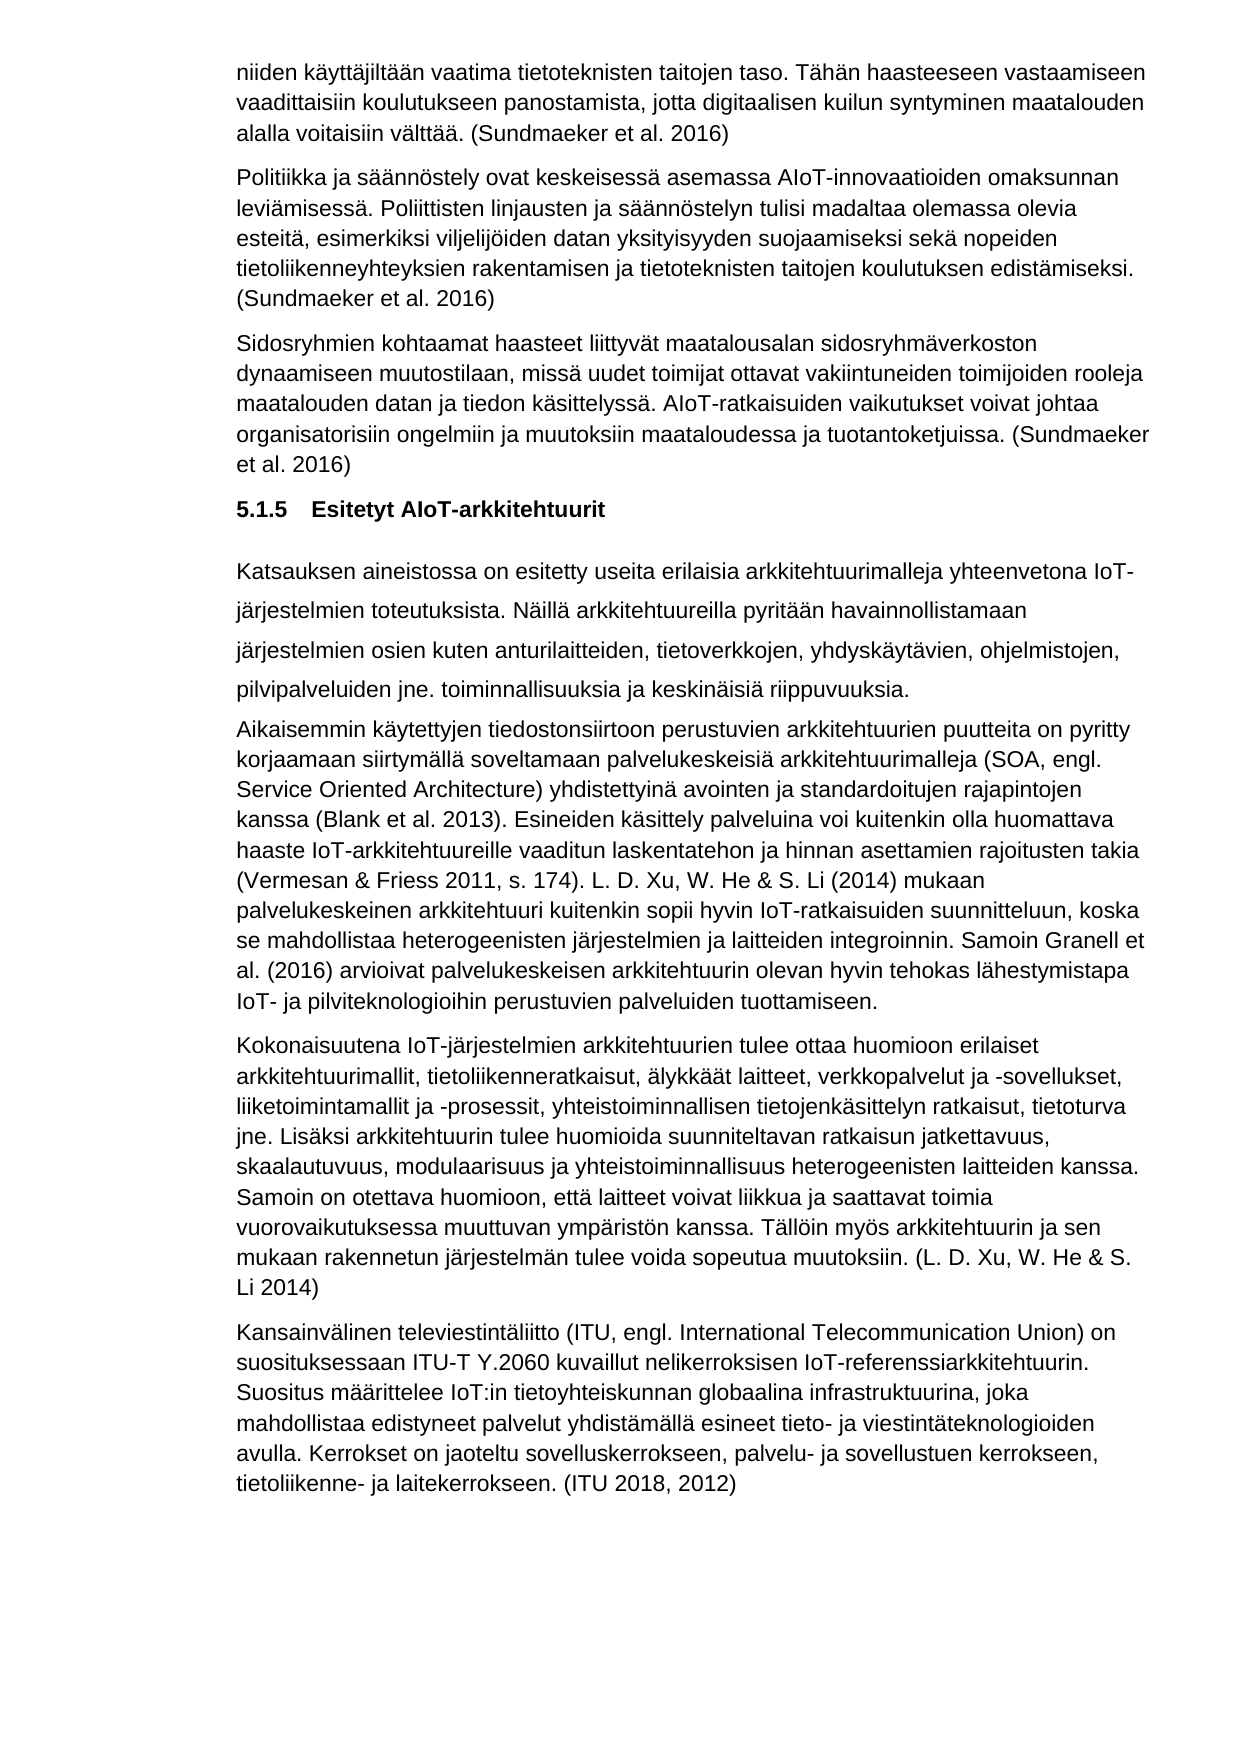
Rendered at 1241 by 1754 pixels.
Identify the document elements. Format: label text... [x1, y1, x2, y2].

text Kokonaisuutena IoT-järjestelmien arkkitehtuurien tulee ottaa huomioon erilaiset arkkitehtuurimallit, tietoliikenneratkaisut, älykkäät laitteet, verkkopalvelut ja -sovellukset, liiketoimintamallit ja -prosessit, yhteistoiminnallisen tietojenkäsittelyn ratkaisut, tietoturva jne. Lisäksi arkkitehtuurin tulee huomioida suunniteltavan ratkaisun jatkettavuus, skaalautuvuus, modulaarisuus ja yhteistoiminnallisuus heterogeenisten laitteiden kanssa. Samoin on otettava huomioon, että laitteet voivat liikkua ja saattavat toimia vuorovaikutuksessa muuttuvan ympäristön kanssa. Tällöin myös arkkitehtuurin ja sen mukaan rakennetun järjestelmän tulee voida sopeutua muutoksiin. (L. D. Xu, W. He & S. Li 2014) [236, 1032, 1152, 1301]
subtitle Esitetyt AIoT-arkkitehtuurit [236, 496, 1152, 522]
text Aikaisemmin käytettyjen tiedostonsiirtoon perustuvien arkkitehtuurien puutteita on pyritty korjaamaan siirtymällä soveltamaan palvelukeskeisiä arkkitehtuurimalleja (SOA, engl. Service Oriented Architecture) yhdistettyinä avointen ja standardoitujen rajapintojen kanssa (Blank et al. 2013). Esineiden käsittely palveluina voi kuitenkin olla huomattava haaste IoT-arkkitehtuureille vaaditun laskentatehon ja hinnan asettamien rajoitusten takia (Vermesan & Friess 2011, s. 174). L. D. Xu, W. He & S. Li (2014) mukaan palvelukeskeinen arkkitehtuuri kuitenkin sopii hyvin IoT-ratkaisuiden suunnitteluun, koska se mahdollistaa heterogeenisten järjestelmien ja laitteiden integroinnin. Samoin Granell et al. (2016) arvioivat palvelukeskeisen arkkitehtuurin olevan hyvin tehokas lähestymistapa IoT- ja pilviteknologioihin perustuvien palveluiden tuottamiseen. [236, 716, 1152, 1014]
text Politiikka ja säännöstely ovat keskeisessä asemassa AIoT-innovaatioiden omaksunnan leviämisessä. Poliittisten linjausten ja säännöstelyn tulisi madaltaa olemassa olevia esteitä, esimerkiksi viljelijöiden datan yksityisyyden suojaamiseksi sekä nopeiden tietoliikenneyhteyksien rakentamisen ja tietoteknisten taitojen koulutuksen edistämiseksi. (Sundmaeker et al. 2016) [236, 164, 1152, 311]
text Kansainvälinen televiestintäliitto (ITU, engl. International Telecommunication Union) on suosituksessaan ITU-T Y.2060 kuvaillut nelikerroksisen IoT-referenssiarkkitehtuurin. Suositus määrittelee IoT:in tietoyhteiskunnan globaalina infrastruktuurina, joka mahdollistaa edistyneet palvelut yhdistämällä esineet tieto- ja viestintäteknologioiden avulla. Kerrokset on jaoteltu sovelluskerrokseen, palvelu- ja sovellustuen kerrokseen, tietoliikenne- ja laitekerrokseen. (ITU 2018, 2012) [236, 1319, 1152, 1496]
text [236, 59, 1152, 146]
text Sidosryhmien kohtaamat haasteet liittyvät maatalousalan sidosryhmäverkoston dynaamiseen muutostilaan, missä uudet toimijat ottavat vakiintuneiden toimijoiden rooleja maatalouden datan ja tiedon käsittelyssä. AIoT-ratkaisuiden vaikutukset voivat johtaa organisatorisiin ongelmiin ja muutoksiin maataloudessa ja tuotantoketjuissa. (Sundmaeker et al. 2016) [236, 330, 1152, 477]
